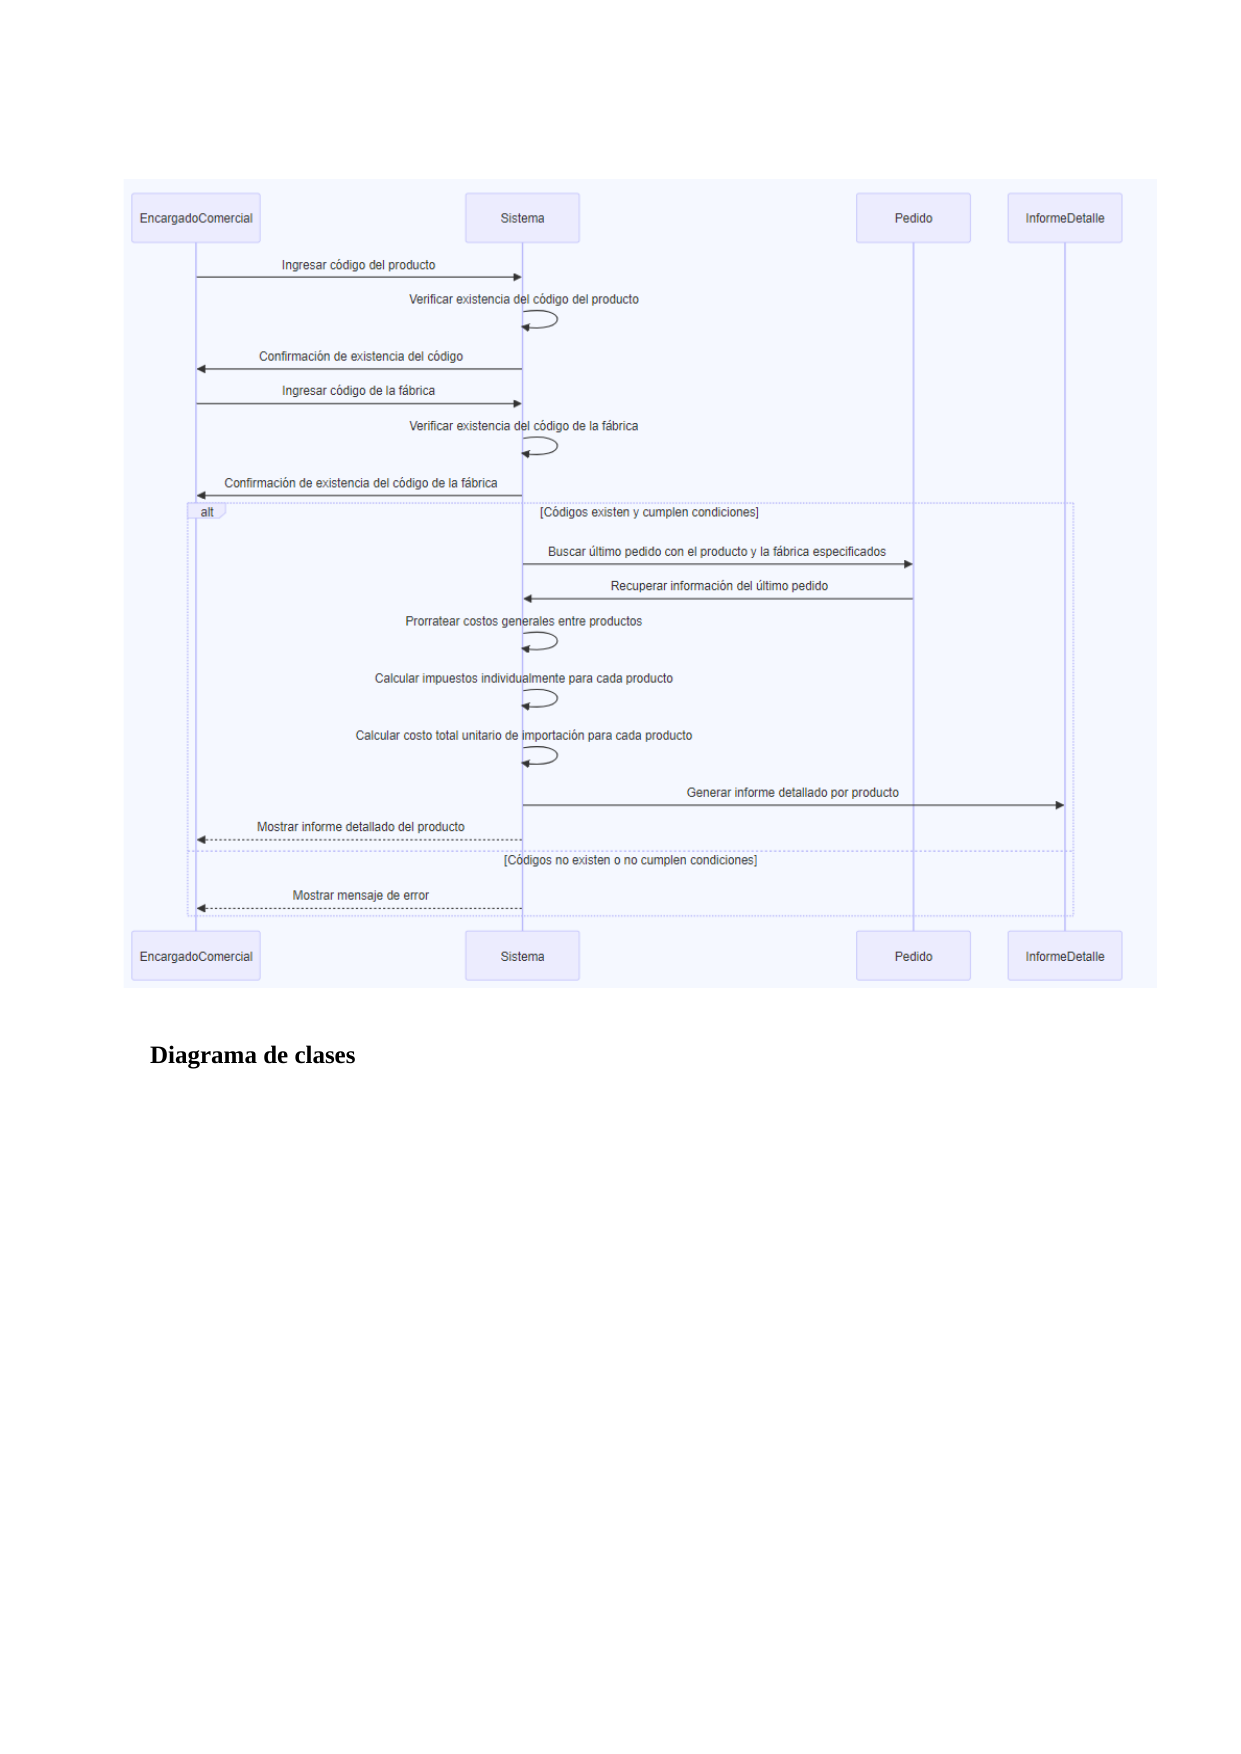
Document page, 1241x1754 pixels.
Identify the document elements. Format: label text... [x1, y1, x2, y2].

subtitle Diagrama de clases [150, 1040, 1090, 1069]
picture [123, 179, 1157, 988]
